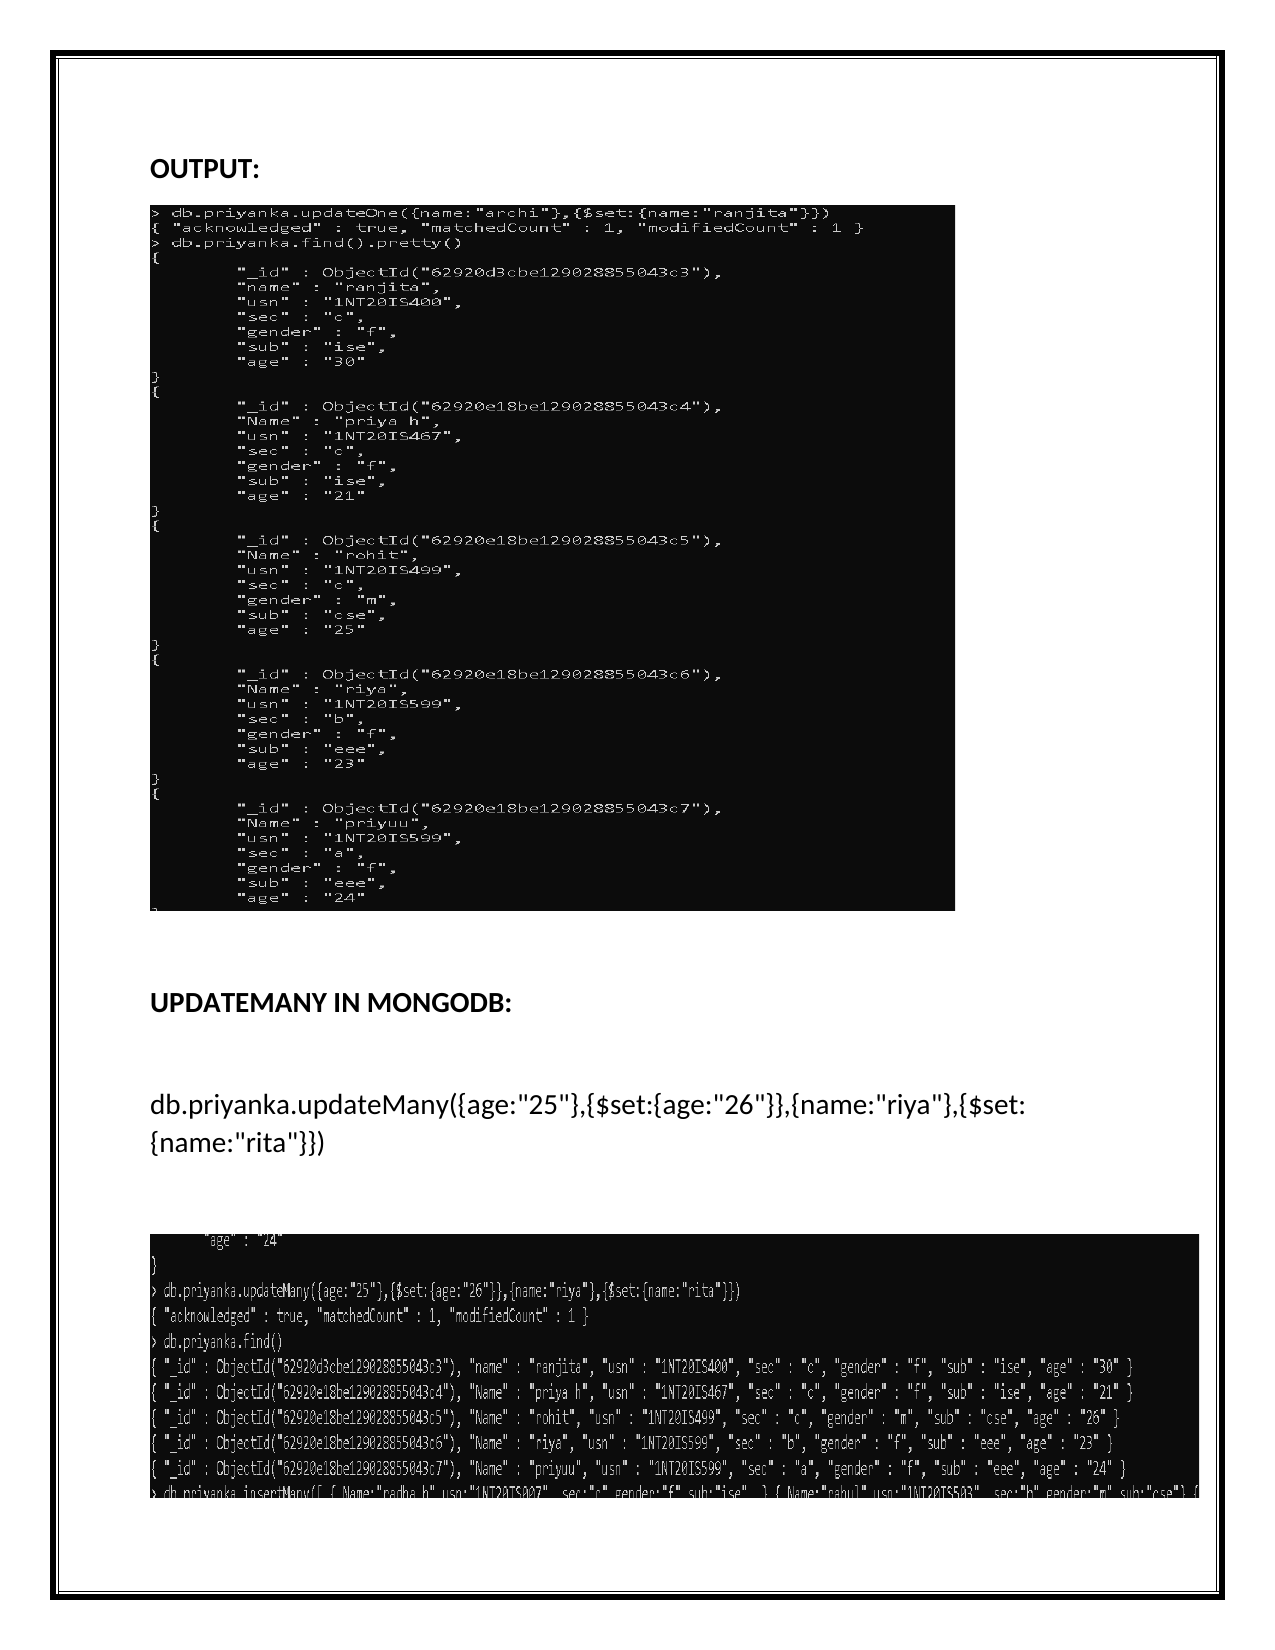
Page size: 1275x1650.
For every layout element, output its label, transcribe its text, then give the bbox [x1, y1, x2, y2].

picture [150, 205, 955, 911]
picture [150, 1234, 1200, 1498]
text UPDATEMANY IN MONGODB: [150, 984, 1125, 1020]
text db.priyanka.updateMany({age:"25"},{$set:{age:"26"}},{name:"riya"},{$set:{name:"rita"}}) [150, 1086, 1125, 1160]
text OUTPUT: [150, 150, 1125, 186]
